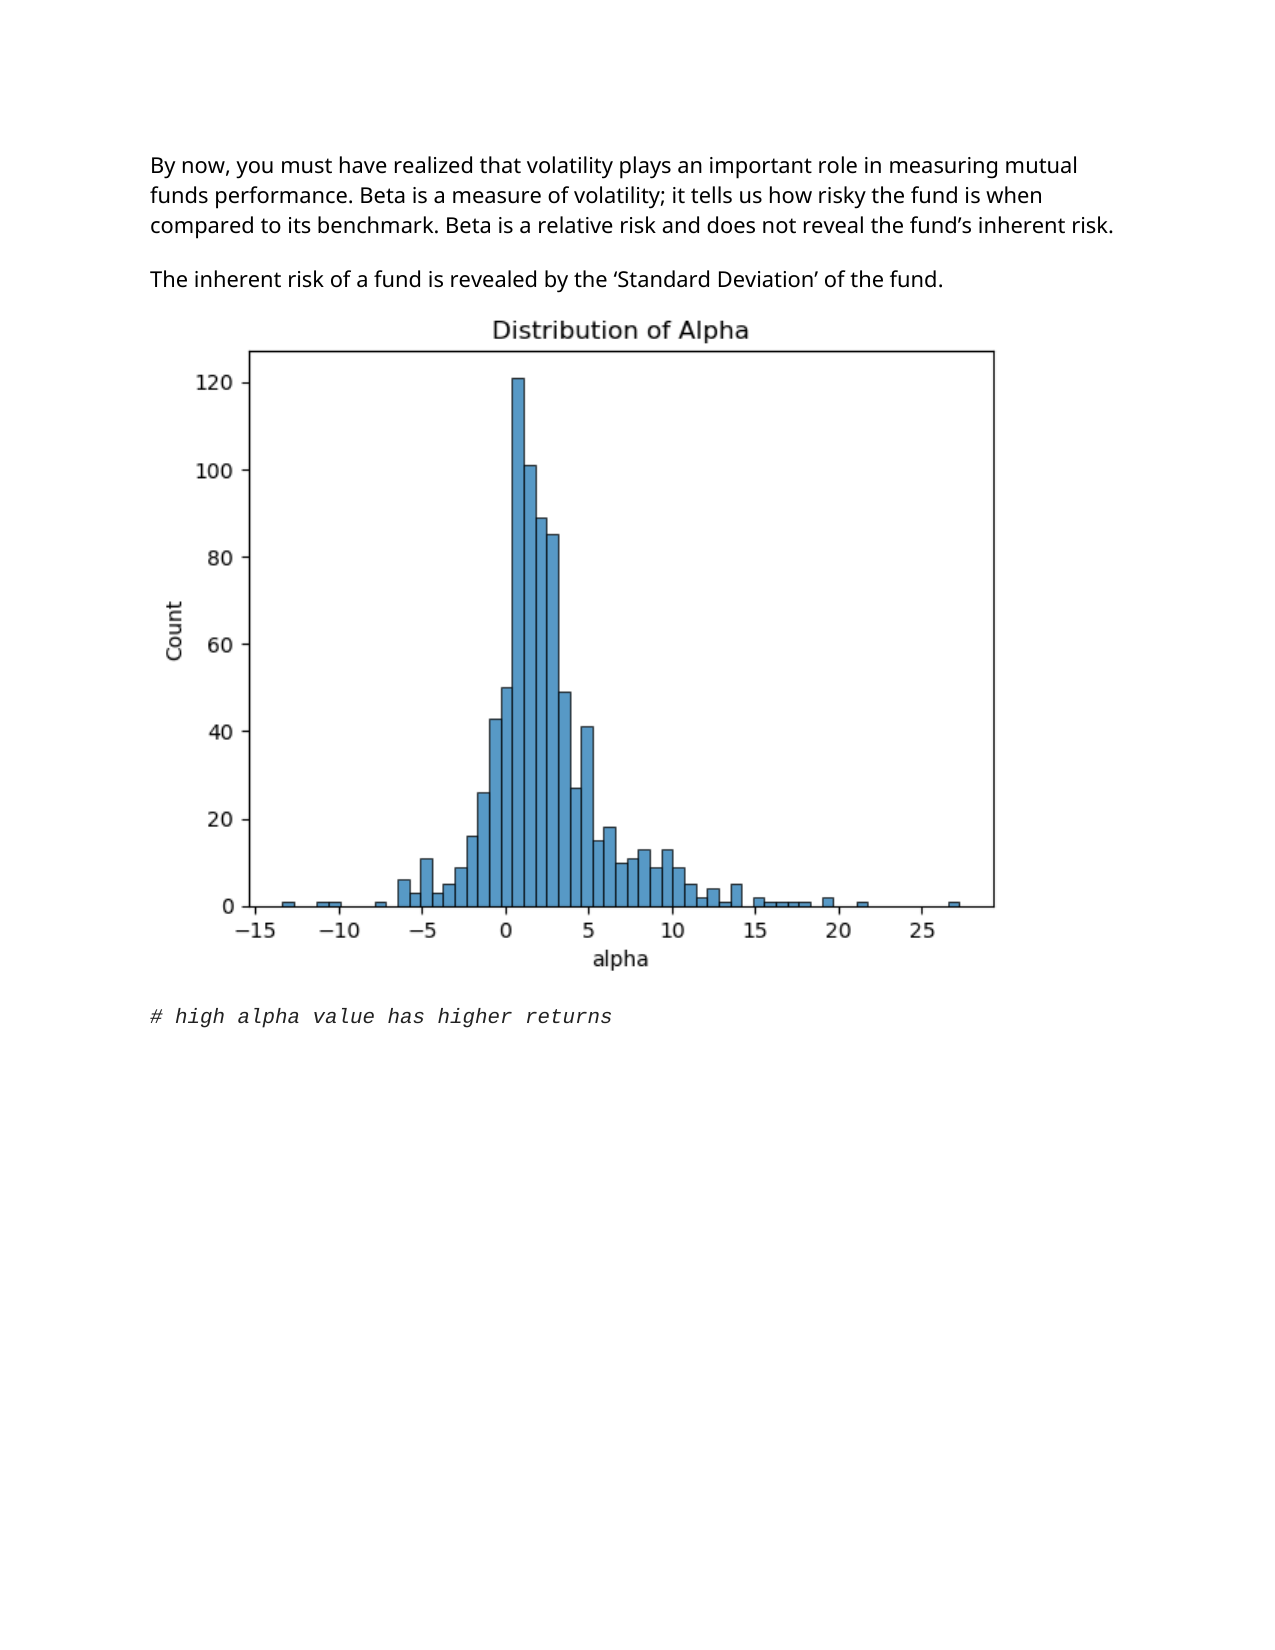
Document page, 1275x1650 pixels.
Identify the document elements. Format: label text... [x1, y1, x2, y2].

text # high alpha value has higher returns [150, 1005, 1125, 1030]
text The inherent risk of a fund is revealed by the ‘Standard Deviation’ of the fund. [150, 264, 1125, 294]
picture [150, 306, 1007, 986]
text By now, you must have realized that volatility plays an important role in measuring mutual funds performance. Beta is a measure of volatility; it tells us how risky the fund is when compared to its benchmark. Beta is a relative risk and does not reveal the fund’s inherent risk. [150, 150, 1125, 239]
